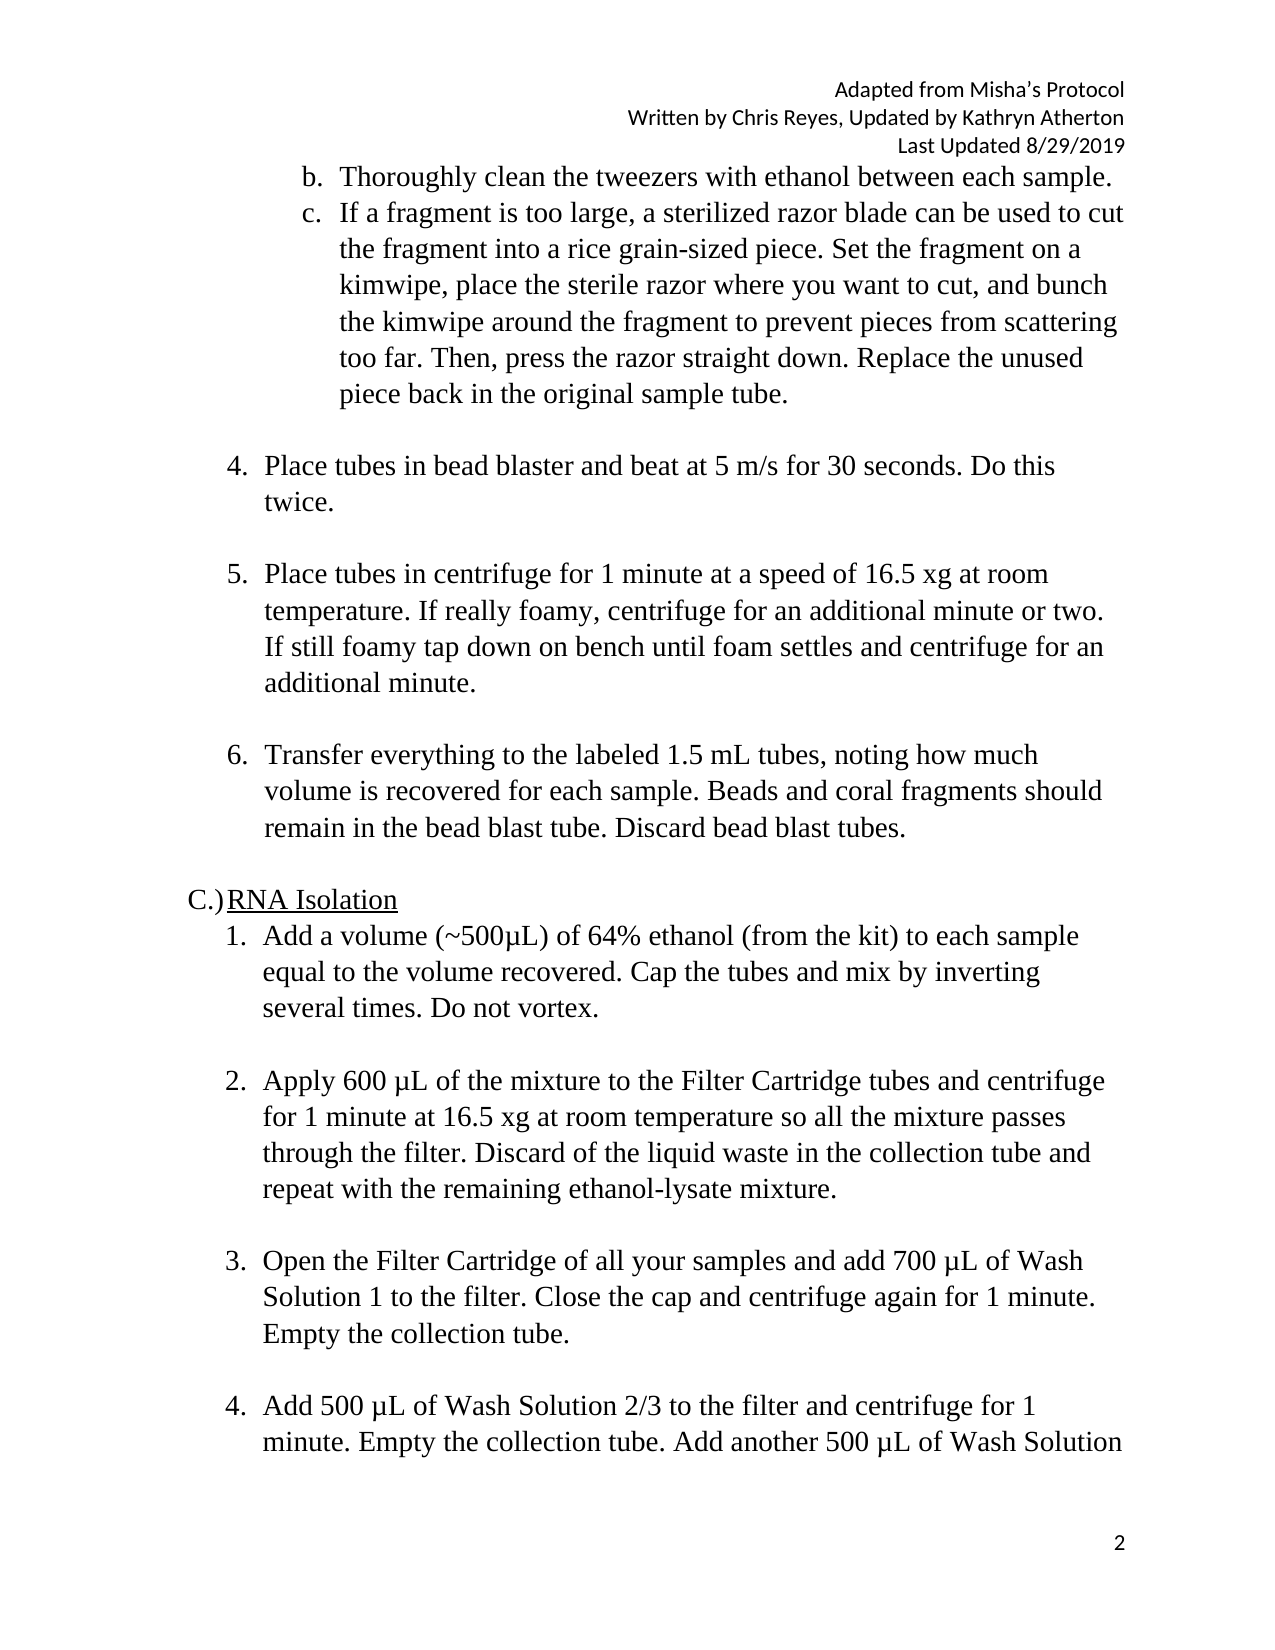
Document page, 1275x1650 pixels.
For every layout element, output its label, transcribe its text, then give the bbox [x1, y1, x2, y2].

list Place tubes in bead blaster and beat at 5 m/s for 30 seconds. Do this twice. [227, 448, 1125, 518]
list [225, 1388, 1125, 1458]
list RNA Isolation [187, 882, 1125, 916]
list If a fragment is too large, a sterilized razor blade can be used to cut the fragment into a rice grain-sized piece. Set the fragment on a kimwipe, place the sterile razor where you want to cut, and bunch the kimwipe around the fragment to prevent pieces from scattering too far. Then, press the razor straight down. Replace the unused piece back in the original sample tube. [302, 195, 1125, 409]
list Place tubes in centrifuge for 1 minute at a speed of 16.5 xg at room temperature. If really foamy, centrifuge for an additional minute or two. If still foamy tap down on bench until foam settles and centrifuge for an additional minute. [227, 557, 1125, 699]
list Thoroughly clean the tweezers with ethanol between each sample. [302, 159, 1125, 193]
list Transfer everything to the labeled 1.5 mL tubes, noting how much volume is recovered for each sample. Beads and coral fragments should remain in the bead blast tube. Discard bead blast tubes. [227, 737, 1125, 843]
list Add a volume (~500µL) of 64% ethanol (from the kit) to each sample equal to the volume recovered. Cap the tubes and mix by inverting several times. Do not vortex. [225, 918, 1125, 1024]
list Open the Filter Cartridge of all your samples and add 700 µL of Wash Solution 1 to the filter. Close the cap and centrifuge again for 1 minute. Empty the collection tube. [225, 1243, 1125, 1349]
list Apply 600 µL of the mixture to the Filter Cartridge tubes and centrifuge for 1 minute at 16.5 xg at room temperature so all the mixture passes through the filter. Discard of the liquid waste in the collection tube and repeat with the remaining ethanol-lysate mixture. [225, 1063, 1125, 1205]
